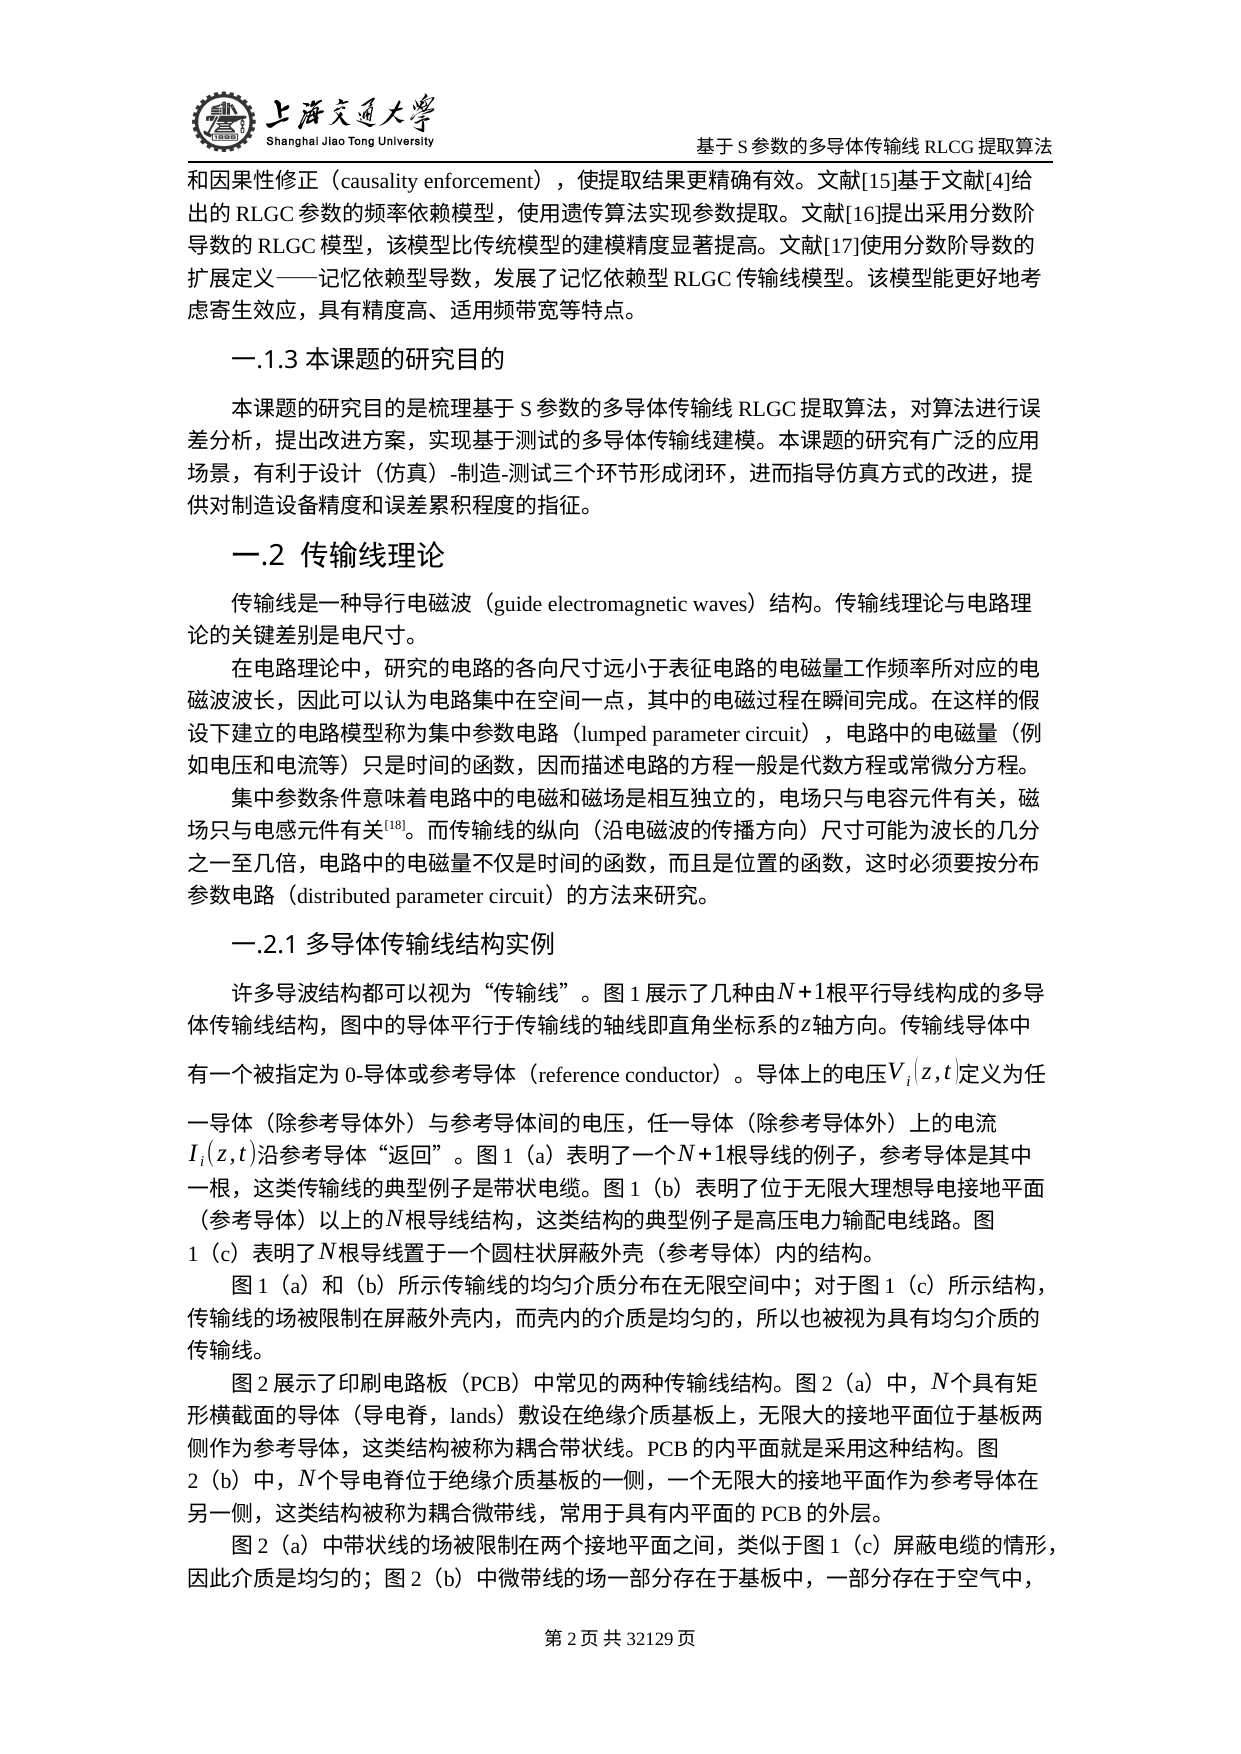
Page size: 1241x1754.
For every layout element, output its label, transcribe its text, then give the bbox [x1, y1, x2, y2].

text 在电路理论中，研究的电路的各向尺寸远小于表征电路的电磁量工作频率所对应的电磁波波长，因此可以认为电路集中在空间一点，其中的电磁过程在瞬间完成。在这样的假设下建立的电路模型称为集中参数电路（lumped parameter circuit），电路中的电磁量（例如电压和电流等）只是时间的函数，因而描述电路的方程一般是代数方程或常微分方程。 [187, 650, 1053, 780]
text 传输线是一种导行电磁波（guide electromagnetic waves）结构。传输线理论与电路理论的关键差别是电尺寸。 [187, 585, 1053, 650]
subtitle 本课题的研究目的 [187, 325, 1050, 390]
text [187, 163, 1053, 325]
text 图1（a）和（b）所示传输线的均匀介质分布在无限空间中；对于图1（c）所示结构，传输线的场被限制在屏蔽外壳内，而壳内的介质是均匀的，所以也被视为具有均匀介质的传输线。 [187, 1268, 1053, 1365]
text 图2展示了印刷电路板（PCB）中常见的两种传输线结构。图2（a）中，个具有矩形横截面的导体（导电脊，lands）敷设在绝缘介质基板上，无限大的接地平面位于基板两侧作为参考导体，这类结构被称为耦合带状线。PCB的内平面就是采用这种结构。图2（b）中，个导电脊位于绝缘介质基板的一侧，一个无限大的接地平面作为参考导体在另一侧，这类结构被称为耦合微带线，常用于具有内平面的PCB的外层。 [187, 1365, 1053, 1528]
text 本课题的研究目的是梳理基于S参数的多导体传输线RLGC提取算法，对算法进行误差分析，提出改进方案，实现基于测试的多导体传输线建模。本课题的研究有广泛的应用场景，有利于设计（仿真）-制造-测试三个环节形成闭环，进而指导仿真方式的改进，提供对制造设备精度和误差累积程度的指征。 [187, 390, 1053, 520]
subtitle 传输线理论 [187, 520, 1050, 585]
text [187, 1528, 1053, 1593]
text 集中参数条件意味着电路中的电磁和磁场是相互独立的，电场只与电容元件有关，磁场只与电感元件有关[18]。而传输线的纵向（沿电磁波的传播方向）尺寸可能为波长的几分之一至几倍，电路中的电磁量不仅是时间的函数，而且是位置的函数，这时必须要按分布参数电路（distributed parameter circuit）的方法来研究。 [187, 780, 1053, 910]
subtitle 多导体传输线结构实例 [187, 910, 1050, 975]
text 许多导波结构都可以视为“传输线”。图1展示了几种由根平行导线构成的多导体传输线结构，图中的导体平行于传输线的轴线即直角坐标系的轴方向。传输线导体中有一个被指定为0-导体或参考导体（reference conductor）。导体上的电压定义为任一导体（除参考导体外）与参考导体间的电压，任一导体（除参考导体外）上的电流沿参考导体“返回”。图1（a）表明了一个根导线的例子，参考导体是其中一根，这类传输线的典型例子是带状电缆。图1（b）表明了位于无限大理想导电接地平面（参考导体）以上的根导线结构，这类结构的典型例子是高压电力输配电线路。图1（c）表明了根导线置于一个圆柱状屏蔽外壳（参考导体）内的结构。 [187, 975, 1053, 1268]
